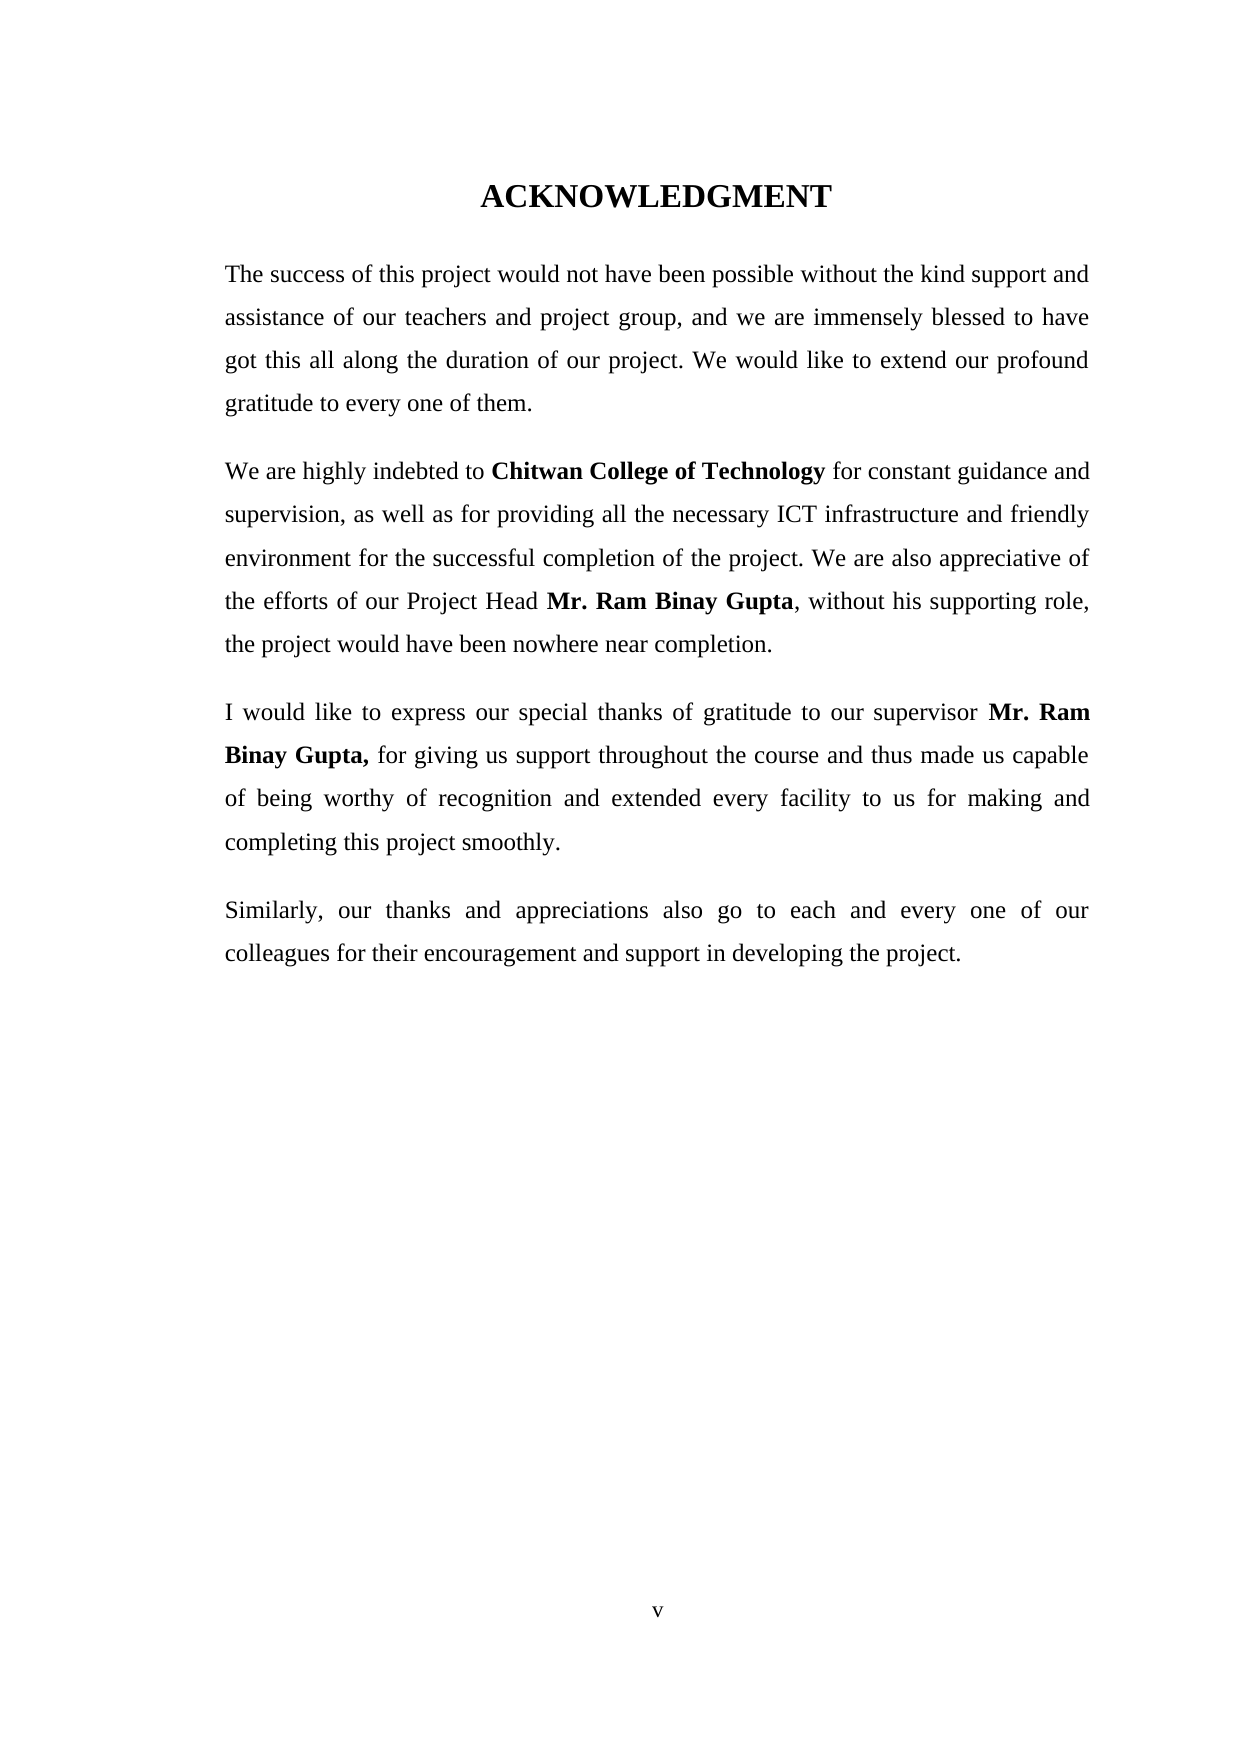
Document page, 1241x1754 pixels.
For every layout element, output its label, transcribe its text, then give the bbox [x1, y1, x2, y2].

text Similarly, our thanks and appreciations also go to each and every one of our colleagues for their encouragement and support in developing the project. [224, 895, 1090, 967]
text ACKNOWLEDGMENT [225, 176, 1087, 215]
text The success of this project would not have been possible without the kind support and assistance of our teachers and project group, and we are immensely blessed to have got this all along the duration of our project. We would like to extend our profound gratitude to every one of them. [224, 259, 1090, 417]
text I would like to express our special thanks of gratitude to our supervisor Mr. Ram Binay Gupta, for giving us support throughout the course and thus made us capable of being worthy of recognition and extended every facility to us for making and completing this project smoothly. [224, 697, 1090, 855]
text We are highly indebted to Chitwan College of Technology for constant guidance and supervision, as well as for providing all the necessary ICT infrastructure and friendly environment for the successful completion of the project. We are also appreciative of the efforts of our Project Head Mr. Ram Binay Gupta, without his supporting role, the project would have been nowhere near completion. [224, 456, 1090, 658]
